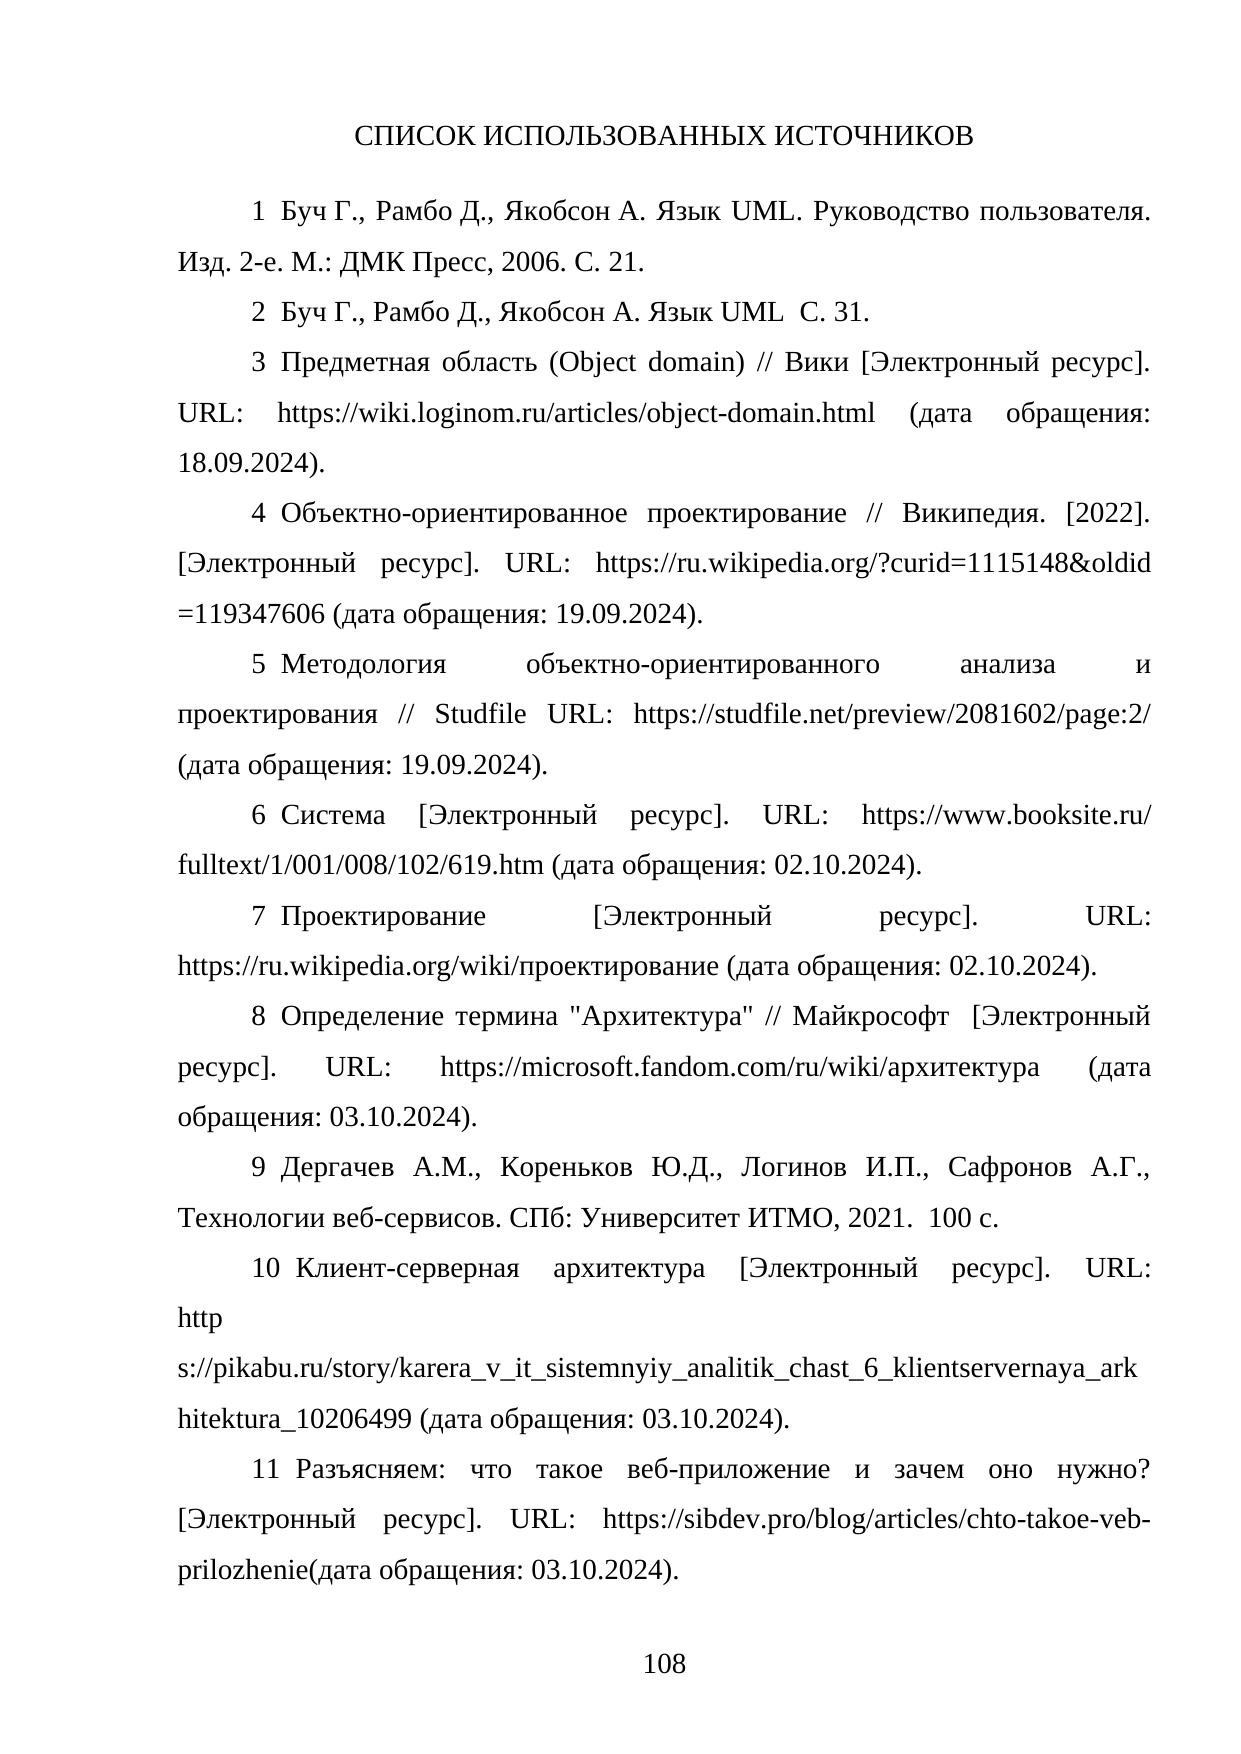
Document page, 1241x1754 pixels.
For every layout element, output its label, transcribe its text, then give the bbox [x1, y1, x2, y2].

text Методология объектно-ориентированного анализа и проектирования // Studfile URL: https://studfile.net/preview/2081602/page:2/ (дата обращения: 19.09.2024). [177, 646, 1152, 780]
text Объектно-ориентированное проектирование // Википедия. [2022]. [Электронный ресурс]. URL: https://ru.wikipedia.org/?curid=1115148&oldid =119347606 (дата обращения: 19.09.2024). [177, 495, 1152, 629]
text Буч Г., Рамбо Д., Якобсон А. Язык UML. Руководство пользователя. Изд. 2-е. М.: ДМК Пресс, 2006. С. 21. [177, 193, 1152, 277]
text Определение термина "Архитектура" // Майкрософт [Электронный ресурс]. URL: https://microsoft.fandom.com/ru/wiki/архитектура (дата обращения: 03.10.2024). [177, 998, 1152, 1133]
text Буч Г., Рамбо Д., Якобсон А. Язык UML С. 31. [177, 294, 1152, 328]
text Система [Электронный ресурс]. URL: https://www.booksite.ru/ fulltext/1/001/008/102/619.htm (дата обращения: 02.10.2024). [177, 797, 1152, 881]
text Разъясняем: что такое веб-приложение и зачем оно нужно? [Электронный ресурс]. URL: https://sibdev.pro/blog/articles/chto-takoe-veb-prilozhenie(дата обращения: 03.10.2024). [177, 1451, 1152, 1585]
text СПИСОК ИСПОЛЬЗОВАННЫХ ИСТОЧНИКОВ [177, 118, 1152, 152]
text Проектирование [Электронный ресурс]. URL: https://ru.wikipedia.org/wiki/проектирование (дата обращения: 02.10.2024). [177, 898, 1152, 982]
text Клиент-серверная архитектура [Электронный ресурс]. URL: https://pikabu.ru/story/karera_v_it_sistemnyiy_analitik_chast_6_klientservernaya_arkhitektura_10206499 (дата обращения: 03.10.2024). [177, 1250, 1152, 1434]
text Предметная область (Object domain) // Вики [Электронный ресурс]. URL: https://wiki.loginom.ru/articles/object-domain.html (дата обращения: 18.09.2024). [177, 344, 1152, 478]
text Дергачев А.М., Кореньков Ю.Д., Логинов И.П., Сафронов А.Г., Технологии веб-сервисов. СПб: Университет ИТМО, 2021. 100 с. [177, 1149, 1152, 1233]
